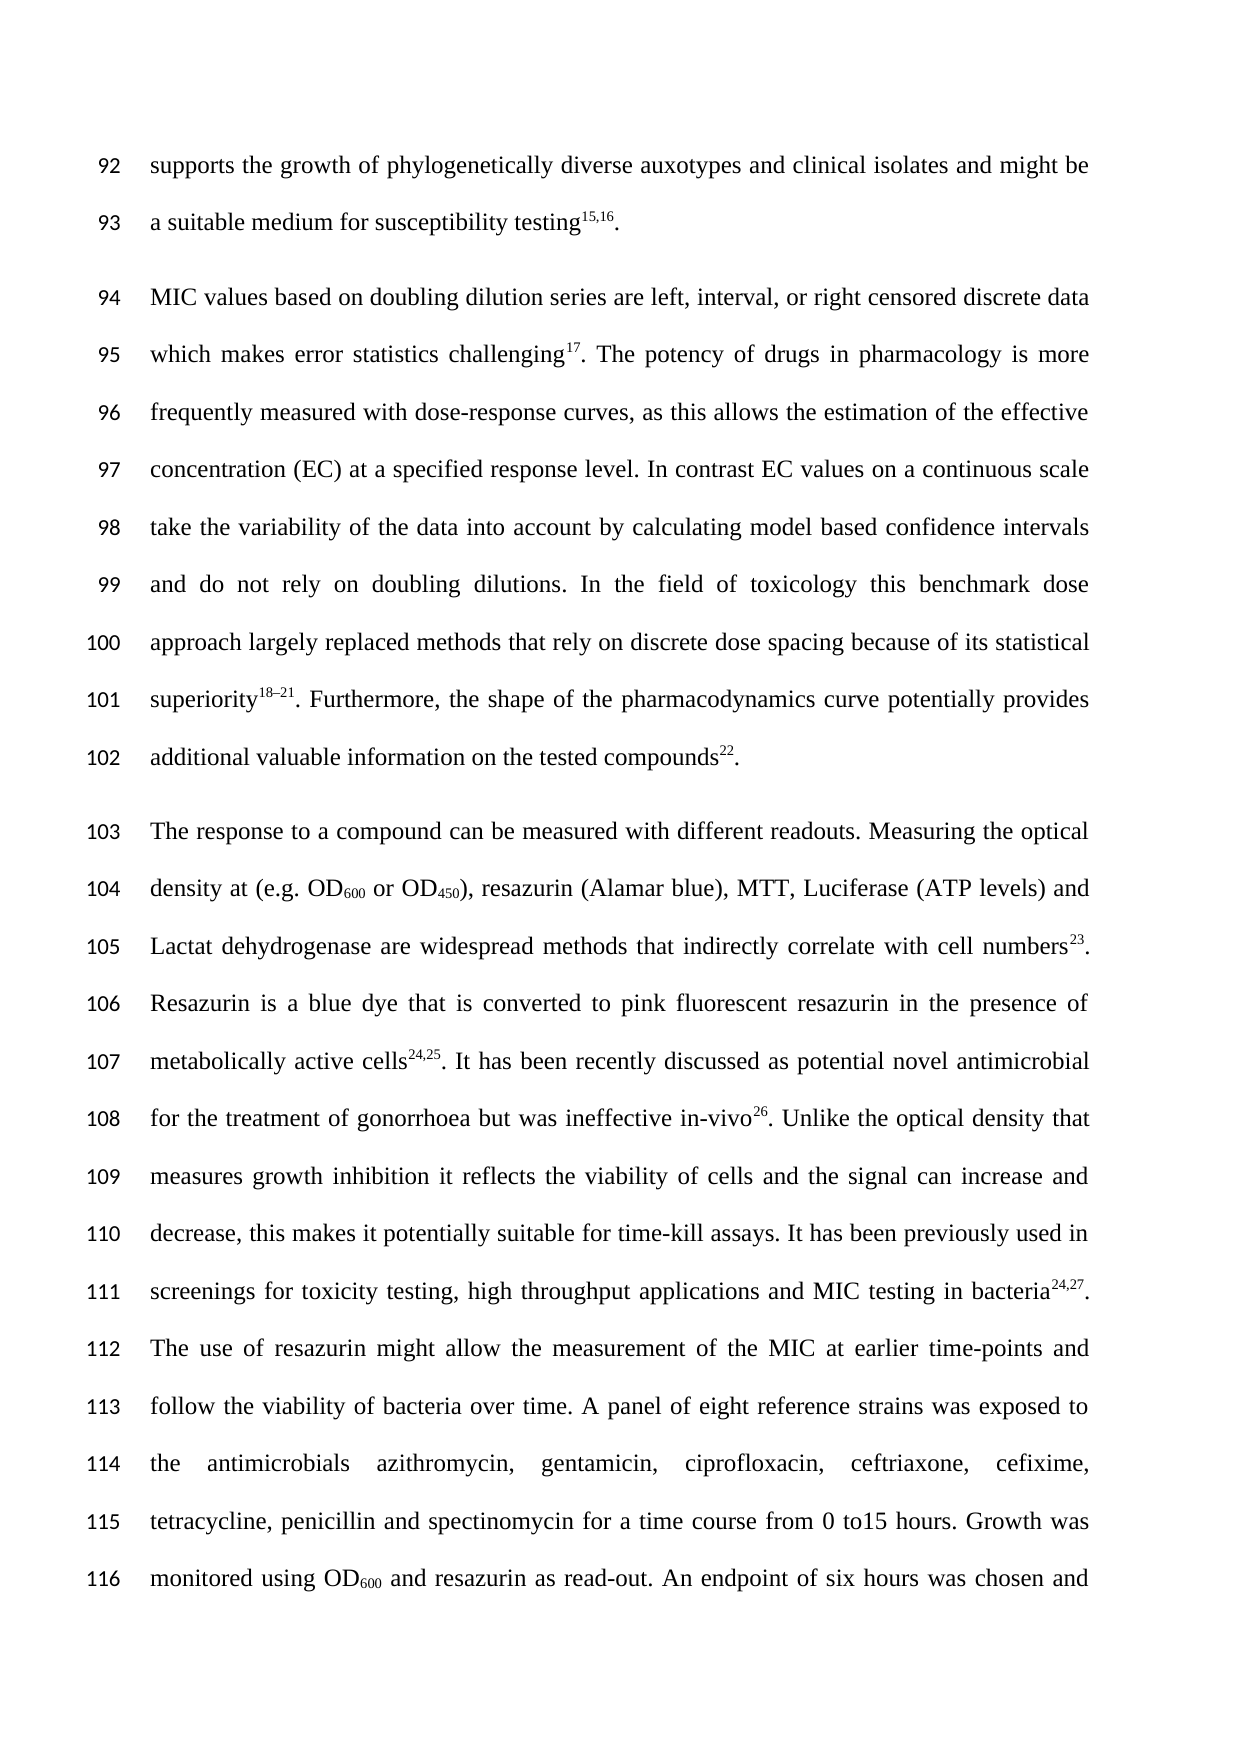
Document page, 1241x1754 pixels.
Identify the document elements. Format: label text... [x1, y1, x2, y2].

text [150, 150, 1090, 236]
text MIC values based on doubling dilution series are left, interval, or right censored discrete data which makes error statistics challenging17. The potency of drugs in pharmacology is more frequently measured with dose-response curves, as this allows the estimation of the effective concentration (EC) at a specified response level. In contrast EC values on a continuous scale take the variability of the data into account by calculating model based confidence intervals and do not rely on doubling dilutions. In the field of toxicology this benchmark dose approach largely replaced methods that rely on discrete dose spacing because of its statistical superiority18–21. Furthermore, the shape of the pharmacodynamics curve potentially provides additional valuable information on the tested compounds22. [150, 282, 1090, 770]
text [150, 816, 1090, 1592]
